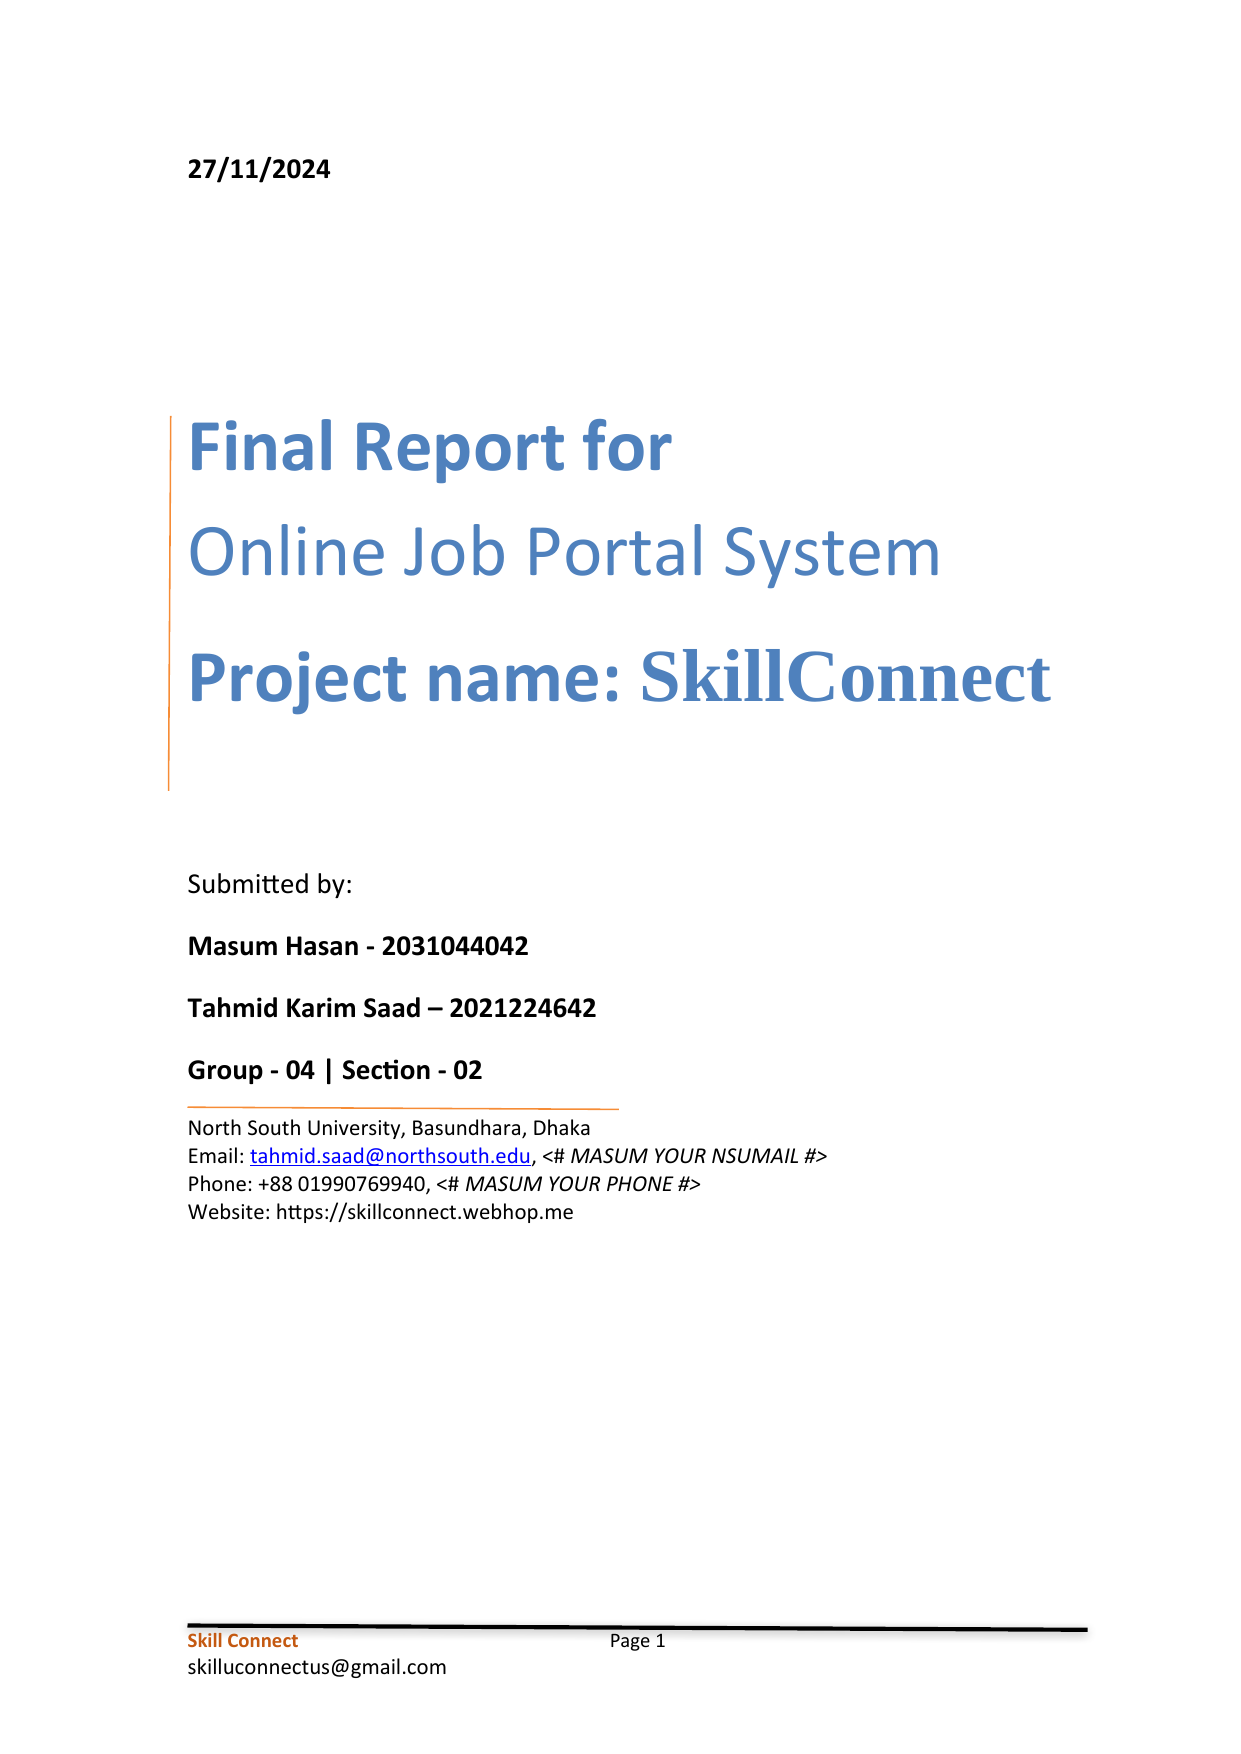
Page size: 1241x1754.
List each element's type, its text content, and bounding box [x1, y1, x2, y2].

text Submitted by: [187, 866, 1053, 901]
text Phone: +88 01990769940, <# MASUM YOUR PHONE #> [187, 1169, 1053, 1197]
text Masum Hasan - 2031044042 [187, 927, 1053, 963]
subtitle Final Report for Online Job Portal System [187, 397, 1053, 594]
text Tahmid Karim Saad – 2021224642 [187, 989, 1053, 1025]
text North South University, Basundhara, Dhaka [187, 1113, 1053, 1141]
text 27/11/2024 [187, 150, 1053, 186]
text Website: https://skillconnect.webhop.me [187, 1197, 1053, 1225]
text Email: tahmid.saad@northsouth.edu, <# MASUM YOUR NSUMAIL #> [187, 1141, 1053, 1169]
text Group - 04 | Section - 02 [187, 1051, 1053, 1087]
subtitle Project name: SkillConnect [187, 628, 1053, 720]
